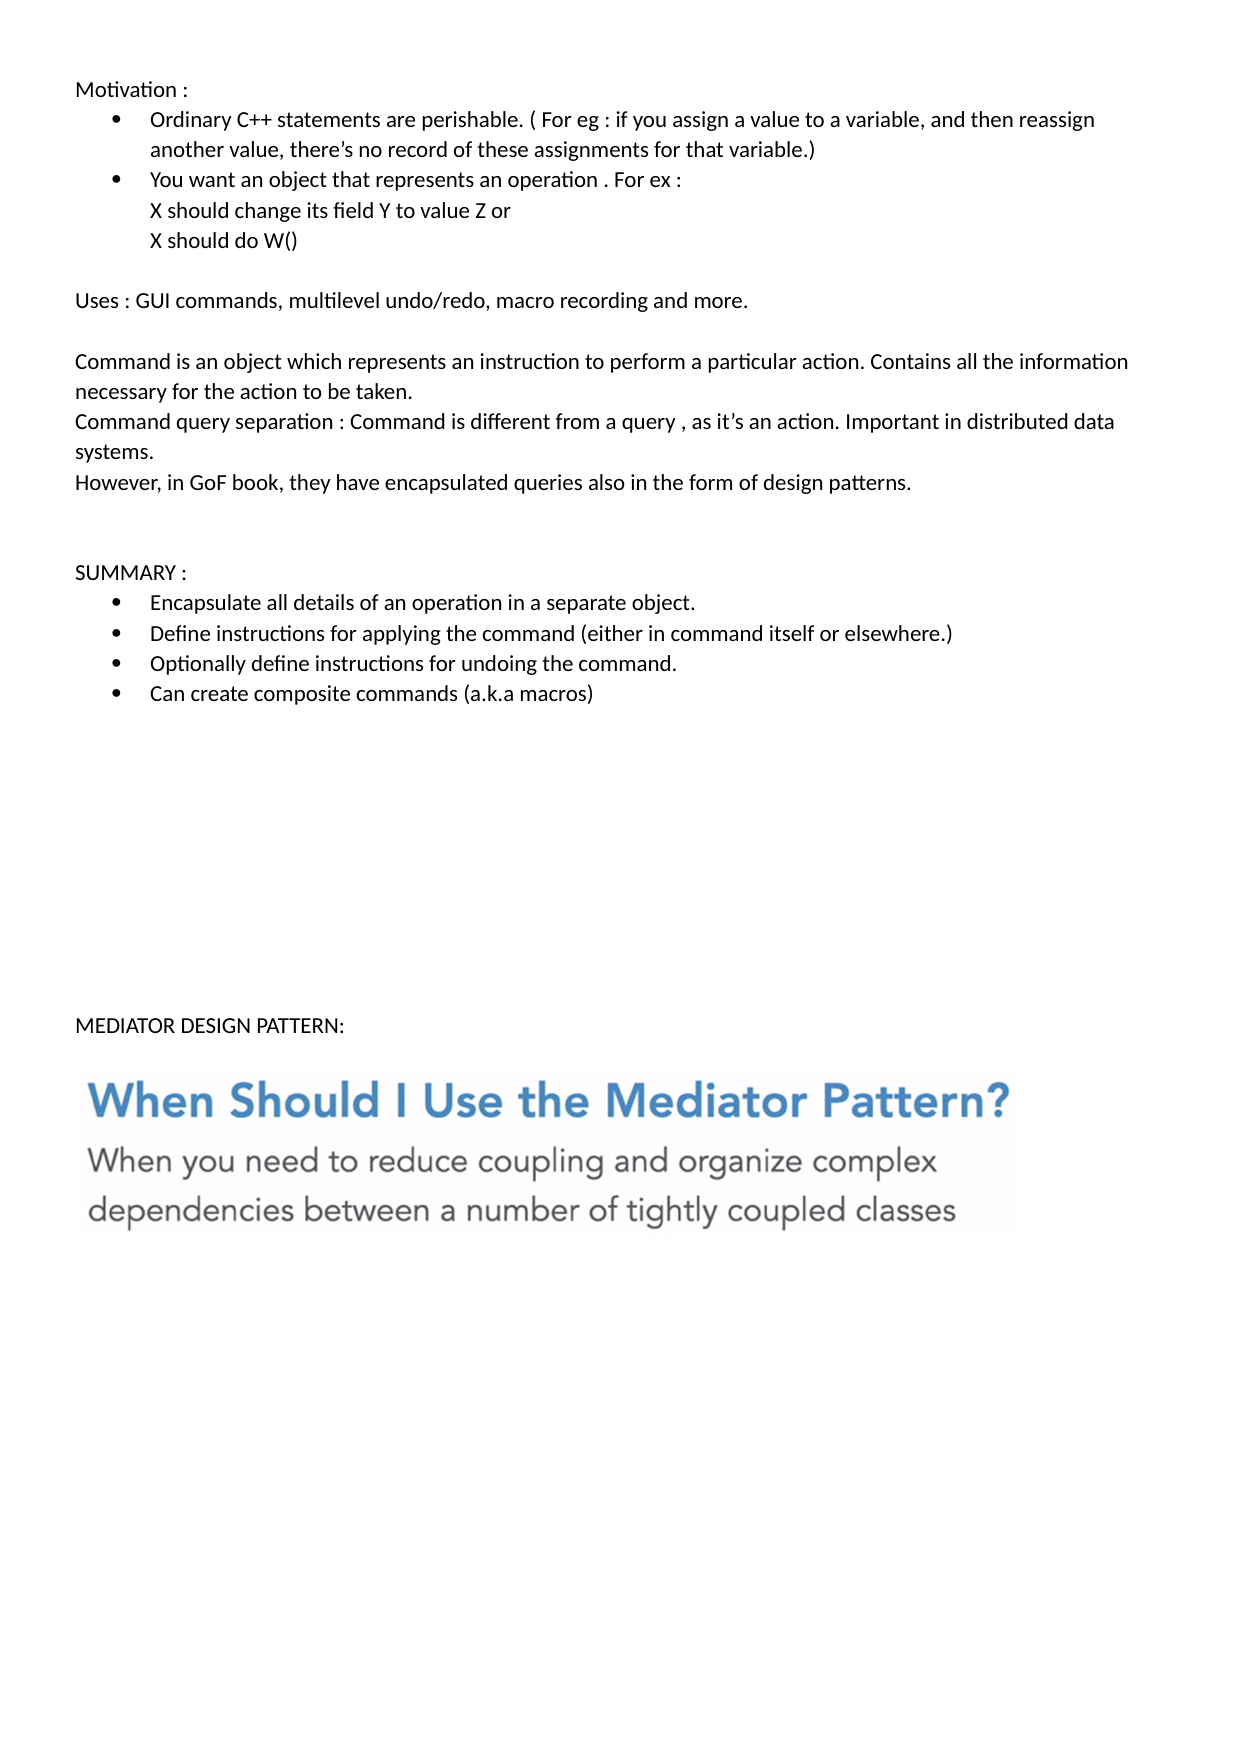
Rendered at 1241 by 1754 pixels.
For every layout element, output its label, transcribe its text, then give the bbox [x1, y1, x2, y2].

list Ordinary C++ statements are perishable. ( For eg : if you assign a value to a variable, and then reassign another value, there’s no record of these assignments for that variable.) [112, 105, 1165, 163]
text Uses : GUI commands, multilevel undo/redo, macro recording and more. [75, 286, 1165, 314]
text Command query separation : Command is different from a query , as it’s an action. Important in distributed data systems. [75, 407, 1165, 466]
list Optionally define instructions for undoing the command. [112, 649, 1165, 677]
text However, in GoF book, they have encapsulated queries also in the form of design patterns. [75, 468, 1165, 496]
list You want an object that represents an operation . For ex : X should change its field Y to value Z or X should do W() [112, 166, 1165, 254]
text SUMMARY : [75, 558, 1165, 586]
list Define instructions for applying the command (either in command itself or elsewhere.) [112, 619, 1165, 647]
picture [75, 1071, 1016, 1238]
text MEDIATOR DESIGN PATTERN: [75, 1011, 1165, 1039]
text Command is an object which represents an instruction to perform a particular action. Contains all the information necessary for the action to be taken. [75, 347, 1165, 405]
list Encapsulate all details of an operation in a separate object. [112, 588, 1165, 617]
list Can create composite commands (a.k.a macros) [112, 679, 1165, 707]
text Motivation : [75, 75, 1165, 103]
